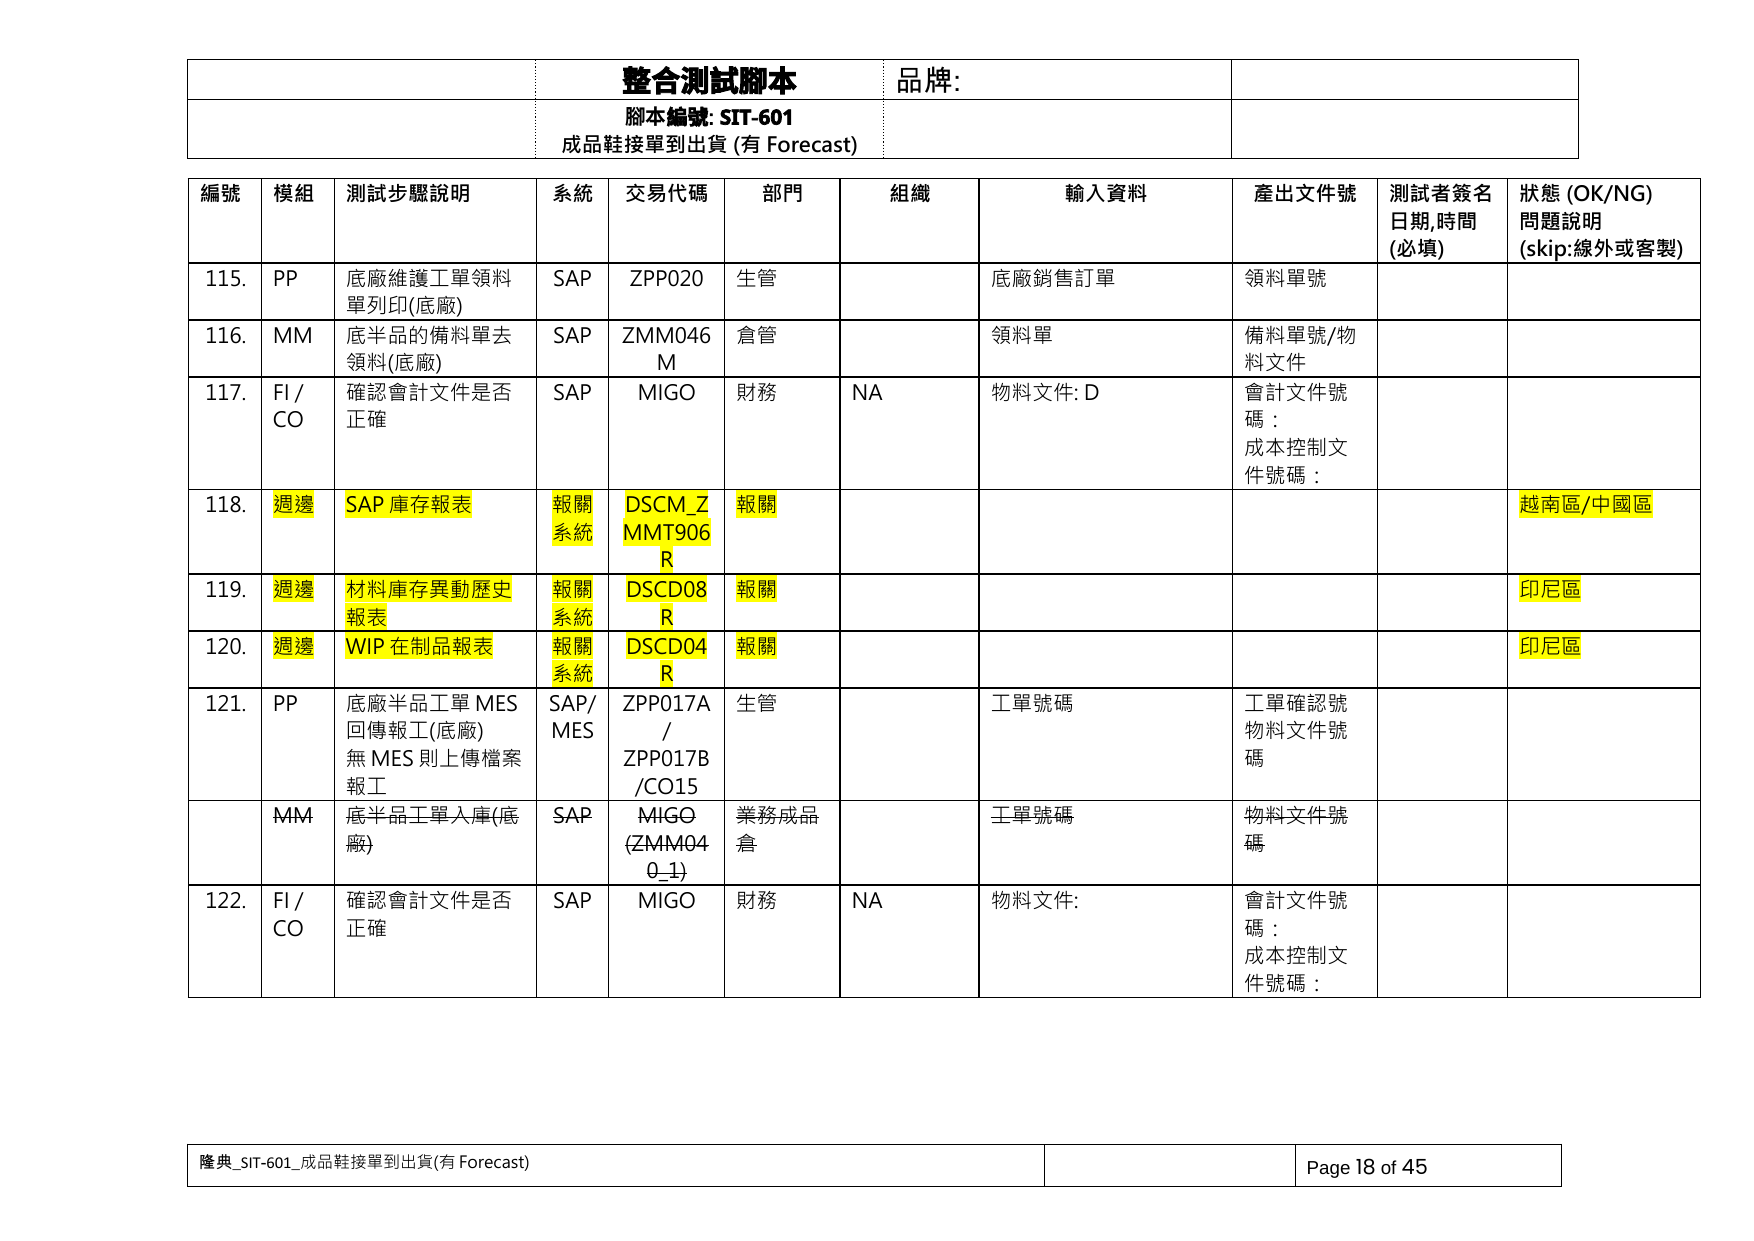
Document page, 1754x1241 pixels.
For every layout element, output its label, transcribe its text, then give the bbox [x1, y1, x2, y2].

table_cell [980, 632, 1232, 687]
table_cell SAP [537, 886, 608, 997]
table_header 部門 [725, 179, 839, 262]
table_cell DSCD04R [609, 632, 724, 687]
table_cell [189, 632, 261, 687]
table_cell 工單號碼 [980, 801, 1232, 884]
table_cell [1233, 632, 1377, 687]
table_cell PP [262, 689, 334, 799]
table_cell 越南區/中國區 [1508, 490, 1700, 573]
table_cell ZPP017A/ ZPP017B/CO15 [609, 689, 724, 799]
table_cell SAP庫存報表 [335, 490, 536, 573]
table_cell [189, 886, 261, 997]
table_cell [189, 689, 261, 799]
table_cell [841, 632, 978, 687]
table_cell 倉管 [725, 321, 839, 376]
table_cell [1378, 801, 1507, 884]
table_header 系統 [537, 179, 608, 262]
table_cell [1508, 886, 1700, 997]
table_cell 底廠銷售訂單 [980, 264, 1232, 319]
table_cell MM [262, 801, 334, 884]
table_cell 報關 [725, 632, 839, 687]
table_cell [1378, 886, 1507, 997]
table_cell [1508, 264, 1700, 319]
table_header 產出文件號 [1233, 179, 1377, 262]
table_cell 業務成品倉 [725, 801, 839, 884]
table_header 測試者簽名 日期,時間 (必填) [1378, 179, 1507, 262]
table_cell [189, 378, 261, 488]
table_cell 印尼區 [1508, 632, 1700, 687]
table_cell [841, 801, 978, 884]
table_cell 物料文件號碼 [1233, 801, 1377, 884]
table_header 編號 [189, 179, 261, 262]
table_cell 報關系統 [537, 490, 608, 573]
table_cell 報關 [725, 575, 839, 630]
table_cell 物料文件: [980, 886, 1232, 997]
table_cell MIGO [609, 378, 724, 488]
table_cell WIP在制品報表 [335, 632, 536, 687]
table_cell NA [841, 886, 978, 997]
table_cell 報關系統 [537, 575, 608, 630]
table_cell MM [262, 321, 334, 376]
table_cell [1378, 378, 1507, 488]
table_cell [1378, 490, 1507, 573]
table_cell [1378, 575, 1507, 630]
table_cell [1378, 264, 1507, 319]
table_cell SAP [537, 264, 608, 319]
table_cell [189, 801, 261, 884]
table_cell [1508, 801, 1700, 884]
table_cell 週邊 [262, 490, 334, 573]
table_header 模組 [262, 179, 334, 262]
table_cell 報關 [725, 490, 839, 573]
table_cell ZMM046M [609, 321, 724, 376]
table_cell [189, 264, 261, 319]
table_header 輸入資料 [980, 179, 1232, 262]
table_cell [1233, 575, 1377, 630]
table_cell 底半品的備料單去領料(底廠) [335, 321, 536, 376]
table_cell 領料單號 [1233, 264, 1377, 319]
table_cell [841, 490, 978, 573]
table_cell 生管 [725, 264, 839, 319]
table_cell [841, 689, 978, 799]
table_cell [841, 321, 978, 376]
table_cell [841, 575, 978, 630]
table_cell [1233, 490, 1377, 573]
table_cell 週邊 [262, 632, 334, 687]
table_cell DSCM_ZMMT906R [609, 490, 660, 573]
table_cell [1378, 632, 1507, 687]
table_cell 物料文件: D [980, 378, 1232, 488]
table_cell FI / CO [262, 886, 334, 997]
table_header 測試步驟說明 [335, 179, 536, 262]
table_cell [980, 575, 1232, 630]
table_cell [1378, 689, 1507, 799]
table_cell MIGO [609, 886, 724, 997]
table_cell [1378, 321, 1507, 376]
table_cell SAP [537, 321, 608, 376]
table_cell DSCM_ZMMT906R [673, 490, 724, 573]
table_cell 會計文件號碼： 成本控制文件號碼： [1233, 378, 1377, 488]
table_cell 工單號碼 [980, 689, 1232, 799]
table_cell 週邊 [262, 575, 334, 630]
table_cell 財務 [725, 886, 839, 997]
table_cell MIGO (ZMM040_1) [609, 801, 724, 884]
table_header 組織 [841, 179, 978, 262]
table_cell [189, 321, 261, 376]
table_cell SAP [537, 801, 608, 884]
table_cell 領料單 [980, 321, 1232, 376]
table_cell [1508, 321, 1700, 376]
table_cell 底廠維護工單領料單列印(底廠) [335, 264, 536, 319]
table_header 狀態 (OK/NG) 問題說明 (skip:線外或客製) [1508, 179, 1700, 262]
table_cell 報關系統 [537, 632, 608, 687]
table_cell 底廠半品工單MES回傳報工(底廠) 無MES則上傳檔案報工 [335, 689, 536, 799]
table_cell FI / CO [262, 378, 334, 488]
table_cell 確認會計文件是否正確 [335, 886, 536, 997]
table_cell 工單確認號 物料文件號碼 [1233, 689, 1377, 799]
table_cell [1508, 378, 1700, 488]
table_cell 確認會計文件是否正確 [335, 378, 536, 488]
table_cell SAP [537, 378, 608, 488]
table_cell 生管 [725, 689, 839, 799]
table_cell DSCD08R [609, 575, 724, 630]
table_cell [1508, 689, 1700, 799]
table_cell ZPP020 [609, 264, 724, 319]
table_cell [189, 575, 261, 630]
table_cell [980, 490, 1232, 573]
table_header 交易代碼 [609, 179, 724, 262]
table_cell SAP/ MES [537, 689, 608, 799]
table_cell PP [262, 264, 334, 319]
table_cell 財務 [725, 378, 839, 488]
table_cell 會計文件號碼： 成本控制文件號碼： [1233, 886, 1377, 997]
table_cell NA [841, 378, 978, 488]
table_cell [189, 490, 261, 573]
table_cell 印尼區 [1508, 575, 1700, 630]
table_cell [841, 264, 978, 319]
table_cell 備料單號/物料文件 [1233, 321, 1377, 376]
table_cell 材料庫存異動歷史報表 [335, 575, 536, 630]
table_cell 底半品工單入庫(底廠) [335, 801, 536, 884]
